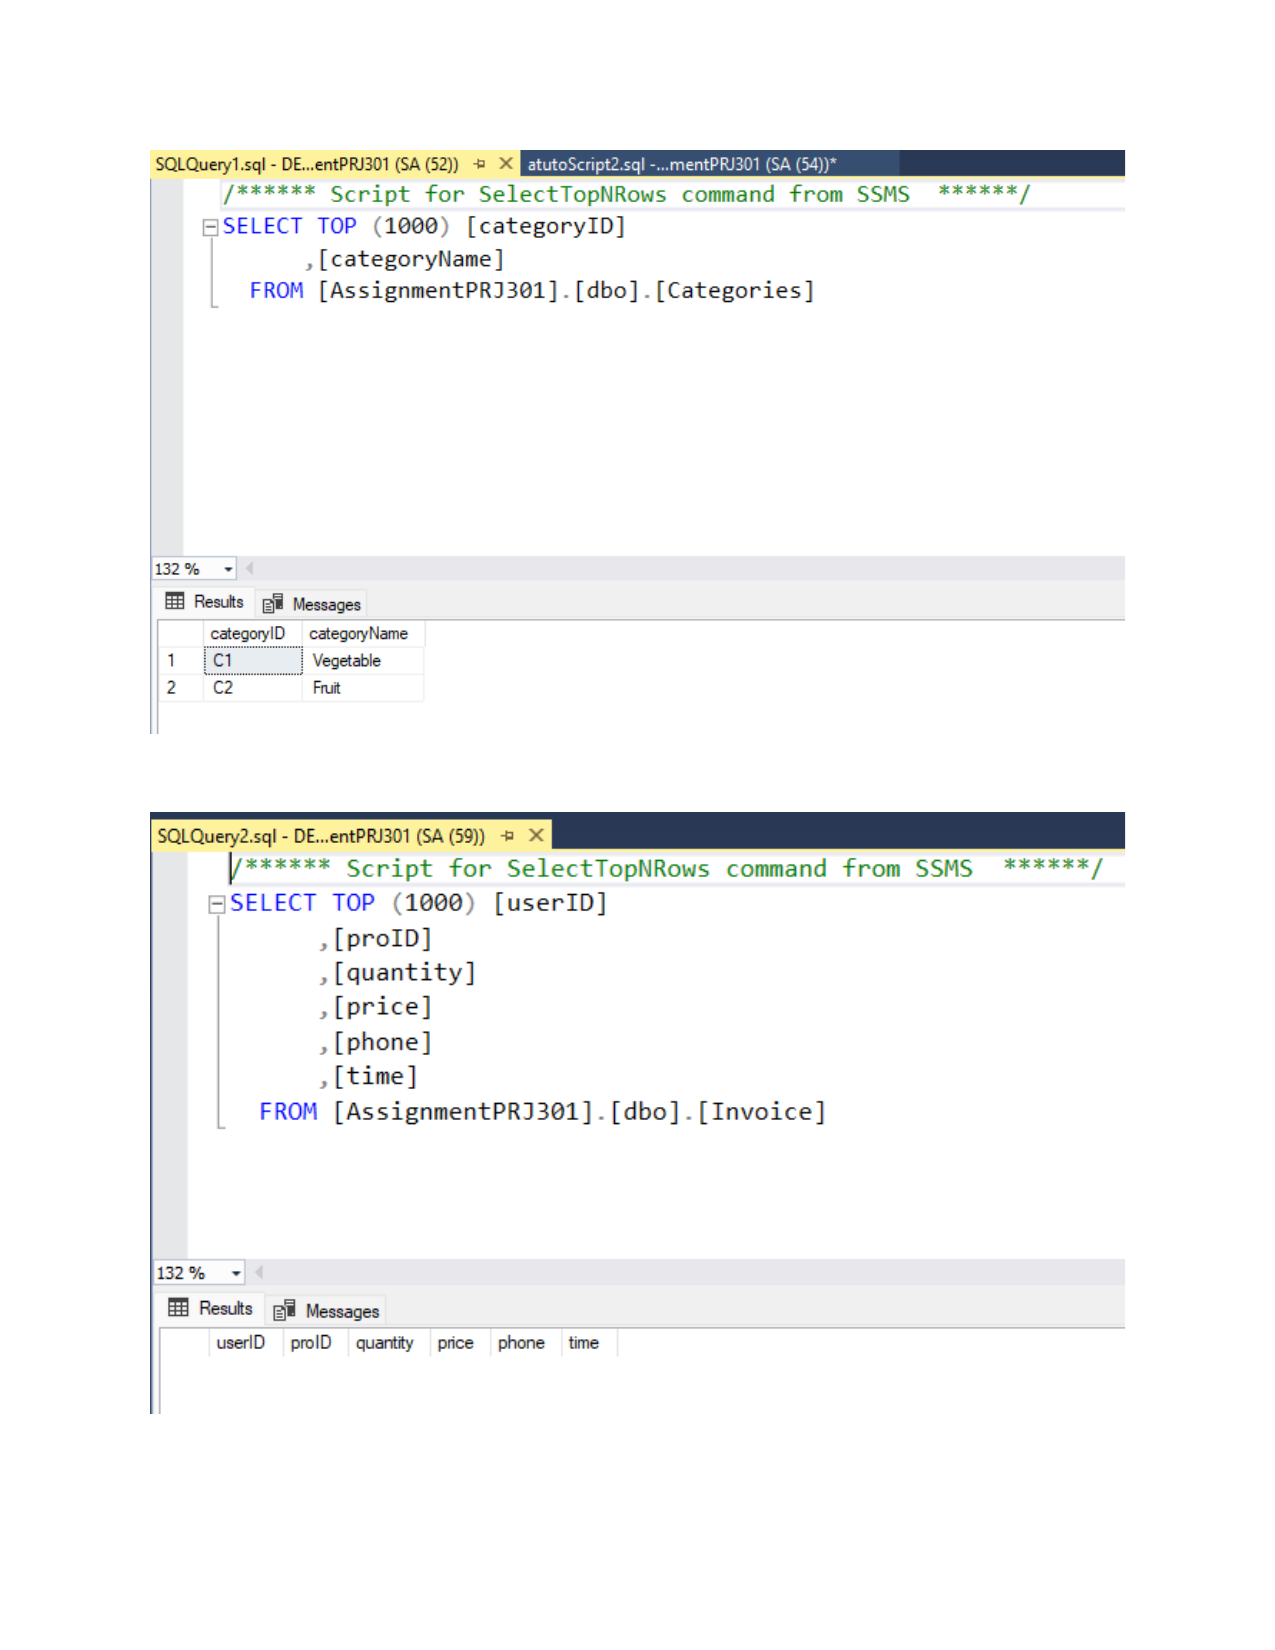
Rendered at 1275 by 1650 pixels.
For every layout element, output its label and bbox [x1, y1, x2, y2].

picture [150, 812, 1125, 1414]
picture [150, 150, 1125, 734]
